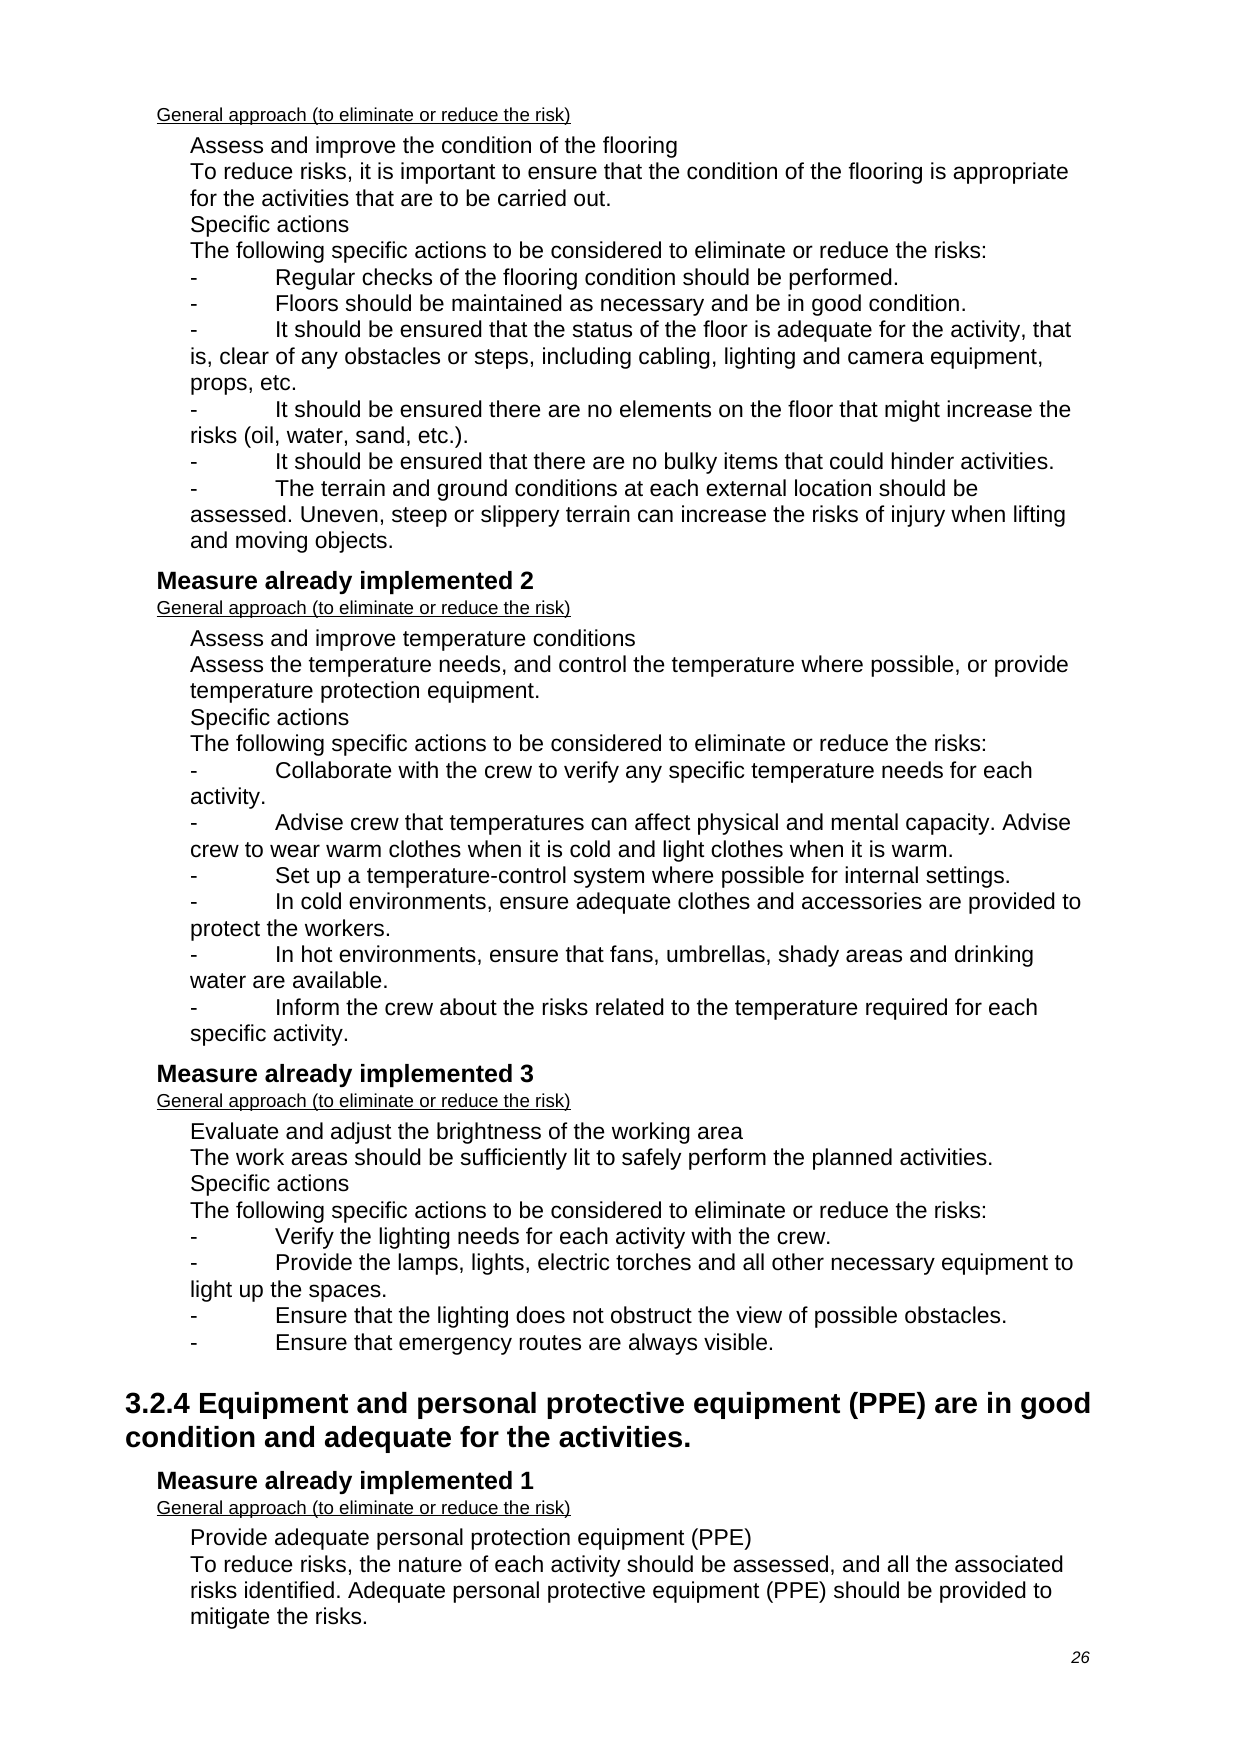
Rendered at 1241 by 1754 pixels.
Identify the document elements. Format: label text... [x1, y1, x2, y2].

subtitle Measure already implemented 1 [156, 1466, 1084, 1494]
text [190, 1524, 1084, 1630]
text Assess and improve temperature conditions Assess the temperature needs, and control the temperature where possible, or provide temperature protection equipment. Specific actions The following specific actions to be considered to eliminate or reduce the risks: - Collaborate with the crew to verify any specific temperature needs for each activity. - Advise crew that temperatures can affect physical and mental capacity. Advise crew to wear warm clothes when it is cold and light clothes when it is warm. - Set up a temperature-control system where possible for internal settings. - In cold environments, ensure adequate clothes and accessories are provided to protect the workers. - In hot environments, ensure that fans, umbrellas, shady areas and drinking water are available. - Inform the crew about the risks related to the temperature required for each specific activity. [190, 625, 1084, 1046]
subtitle Measure already implemented 2 [156, 566, 1084, 595]
text Assess and improve the condition of the flooring To reduce risks, it is important to ensure that the condition of the flooring is appropriate for the activities that are to be carried out. Specific actions The following specific actions to be considered to eliminate or reduce the risks: - Regular checks of the flooring condition should be performed. - Floors should be maintained as necessary and be in good condition. - It should be ensured that the status of the floor is adequate for the activity, that is, clear of any obstacles or steps, including cabling, lighting and camera equipment, props, etc. - It should be ensured there are no elements on the floor that might increase the risks (oil, water, sand, etc.). - It should be ensured that there are no bulky items that could hinder activities. - The terrain and ground conditions at each external location should be assessed. Uneven, steep or slippery terrain can increase the risks of injury when lifting and moving objects. [190, 132, 1084, 554]
text General approach (to eliminate or reduce the risk) [156, 1496, 1084, 1518]
text Evaluate and adjust the brightness of the working area The work areas should be sufficiently lit to safely perform the planned activities. Specific actions The following specific actions to be considered to eliminate or reduce the risks: - Verify the lighting needs for each activity with the crew. - Provide the lamps, lights, electric torches and all other necessary equipment to light up the spaces. - Ensure that the lighting does not obstruct the view of possible obstacles. - Ensure that emergency routes are always visible. [190, 1118, 1084, 1355]
text General approach (to eliminate or reduce the risk) [156, 1090, 1084, 1111]
subtitle Measure already implemented 3 [156, 1059, 1084, 1088]
subtitle 3.2.4 Equipment and personal protective equipment (PPE) are in good condition and adequate for the activities. [125, 1386, 1115, 1453]
text General approach (to eliminate or reduce the risk) [156, 104, 1084, 126]
text General approach (to eliminate or reduce the risk) [156, 597, 1084, 618]
